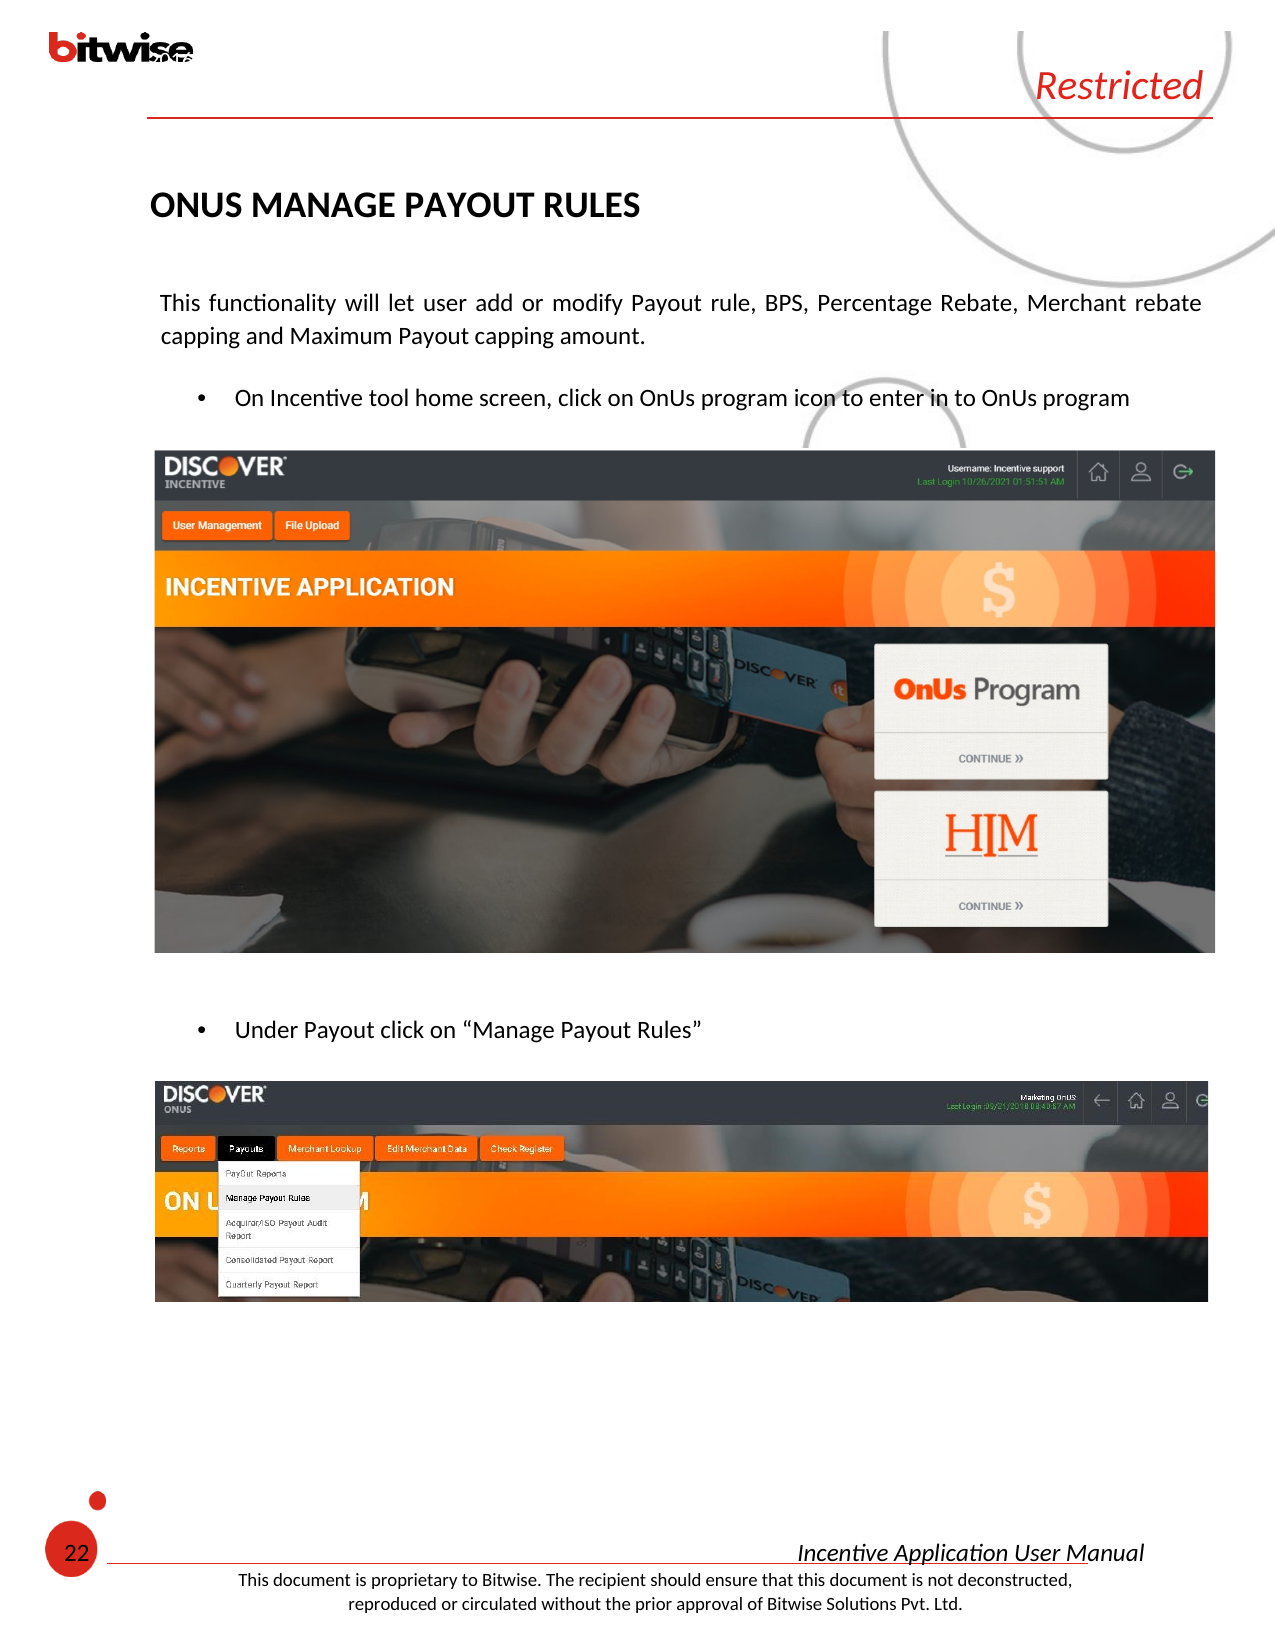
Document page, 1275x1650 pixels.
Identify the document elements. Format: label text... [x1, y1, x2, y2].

subtitle ONUS MANAGE PAYOUT RULES [150, 181, 1215, 227]
list Under Payout click on “Manage Payout Rules” [197, 1014, 1204, 1045]
picture [155, 1081, 1209, 1302]
picture [49, 32, 193, 62]
picture [45, 1491, 106, 1577]
text This functionality will let user add or modify Payout rule, BPS, Percentage Rebate, Merchant rebate capping and Maximum Payout capping amount. [159, 287, 1204, 351]
picture [161, 54, 168, 62]
picture [154, 31, 1275, 953]
list On Incentive tool home screen, click on OnUs program icon to enter in to OnUs program [197, 382, 1204, 413]
